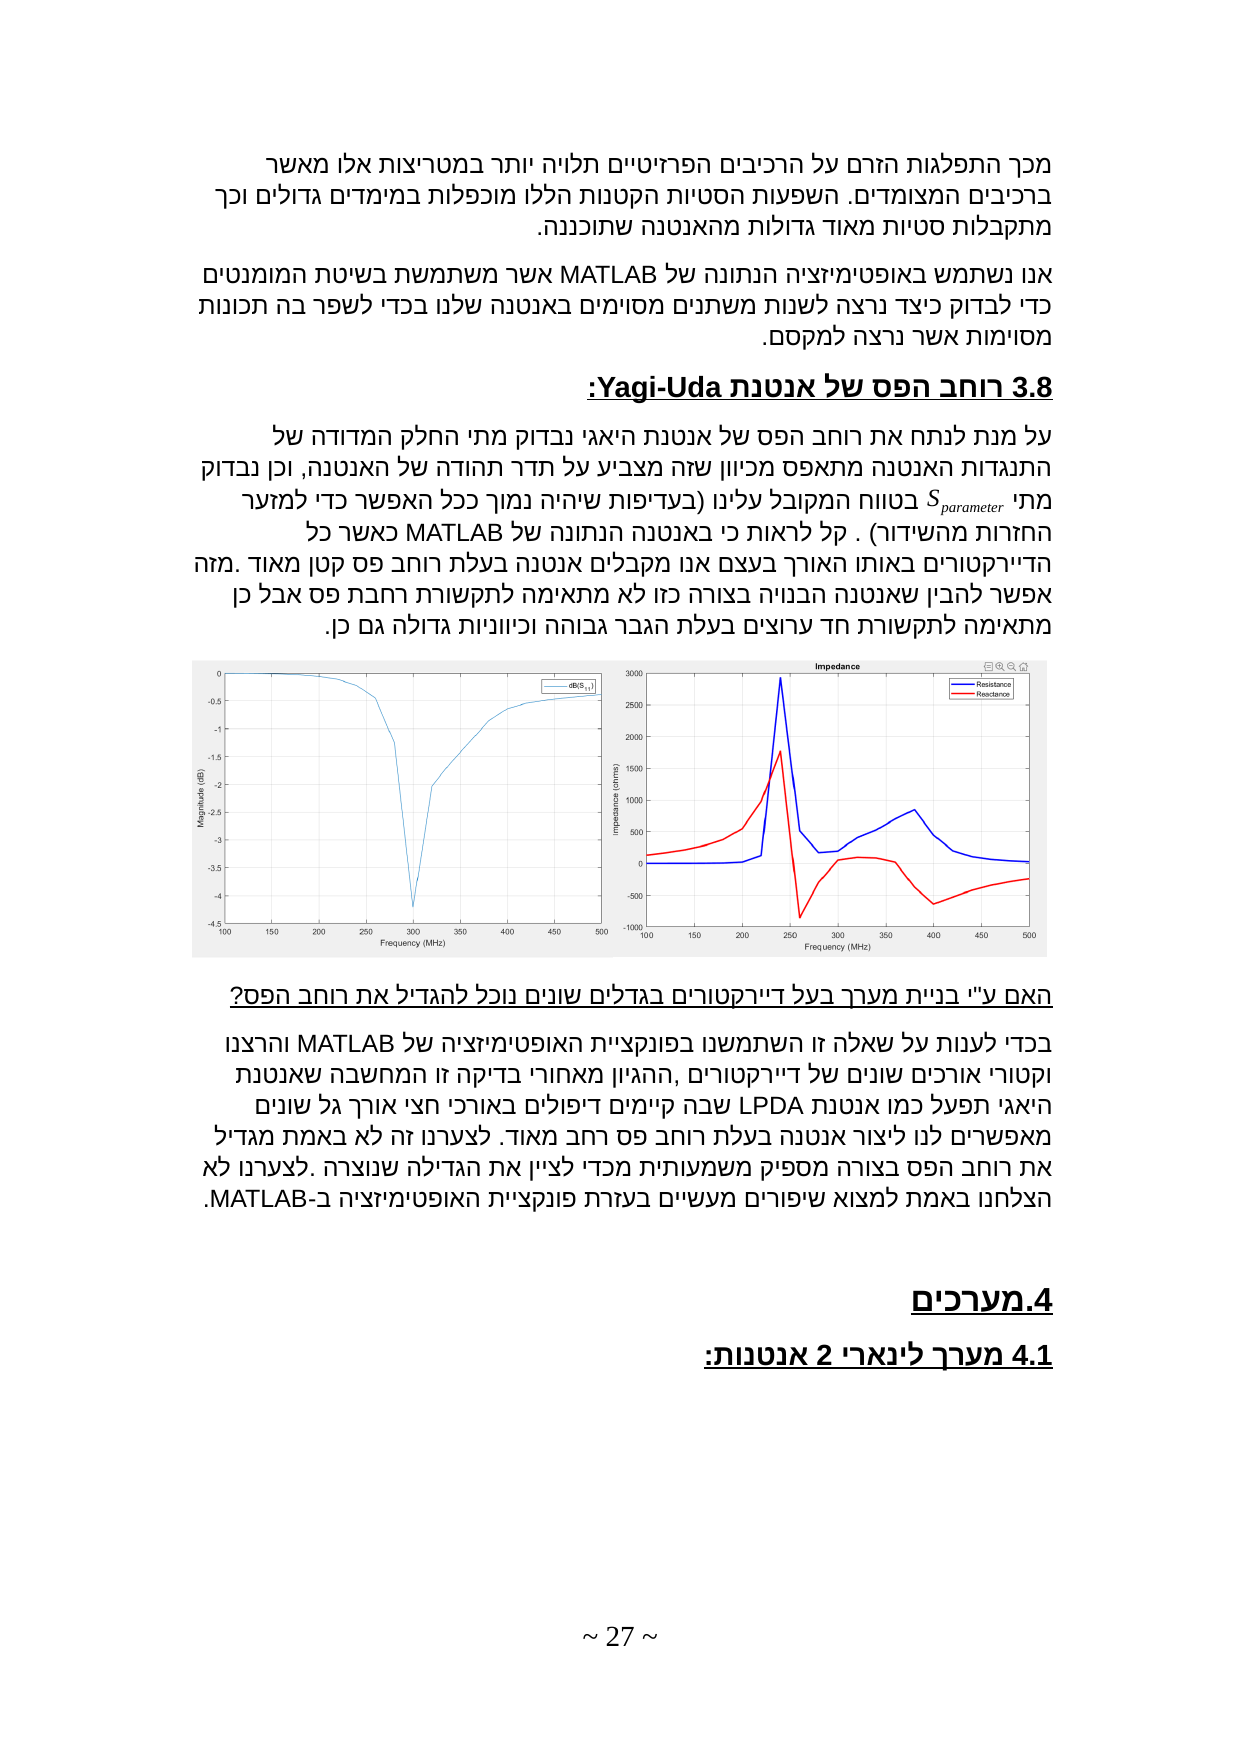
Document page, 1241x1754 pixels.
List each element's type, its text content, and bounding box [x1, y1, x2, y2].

text אנו נשתמש באופטימיזציה הנתונה של MATLAB אשר משתמשת בשיטת המומנטים כדי לבדוק כיצד נרצה לשנות משתנים מסוימים באנטנה שלנו בכדי לשפר בה תכונות מסוימות אשר נרצה למקסם. [187, 260, 1053, 351]
text על מנת לנתח את רוחב הפס של אנטנת היאגי נבדוק מתי החלק המדודה של התנגדות האנטנה מתאפס מכיוון שזה מצביע על תדר תהודה של האנטנה, וכן נבדוק מתי בטווח המקובל עלינו (בעדיפות שיהיה נמוך ככל האפשר כדי למזער החזרות מהשידור) . קל לראות כי באנטנה הנתונה של MATLAB כאשר כל הדיירקטורים באותו האורך בעצם אנו מקבלים אנטנה בעלת רוחב פס קטן מאוד .מזה אפשר להבין שאנטנה הבנויה בצורה כזו לא מתאימה לתקשורת רחבת פס אבל כן מתאימה לתקשורת חד ערוצים בעלת הגבר גבוהה וכיווניות גדולה גם כן. [187, 422, 1053, 640]
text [187, 150, 1053, 241]
text 4.1 מערך לינארי 2 אנטנות: [187, 1338, 1053, 1371]
text 4.מערכים [187, 1279, 1053, 1318]
picture [187, 658, 1053, 963]
text האם ע"י בניית מערך בעל דיירקטורים בגדלים שונים נוכל להגדיל את רוחב הפס? [187, 981, 1053, 1010]
text בכדי לענות על שאלה זו השתמשנו בפונקציית האופטימיזציה של MATLAB והרצנו וקטורי אורכים שונים של דיירקטורים ,ההגיון מאחורי בדיקה זו המחשבה שאנטנת היאגי תפעל כמו אנטנת LPDA שבה קיימים דיפולים באורכי חצי אורך גל שונים מאפשרים לנו ליצור אנטנה בעלת רוחב פס רחב מאוד. לצערנו זה לא באמת מגדיל את רוחב הפס בצורה מספיק משמעותית מכדי לציין את הגדילה שנוצרה .לצערנו לא הצלחנו באמת למצוא שיפורים מעשיים בעזרת פונקציית האופטימיזציה ב-MATLAB. [187, 1029, 1053, 1213]
text 3.8 רוחב הפס של אנטנת Yagi-Uda: [187, 369, 1053, 403]
